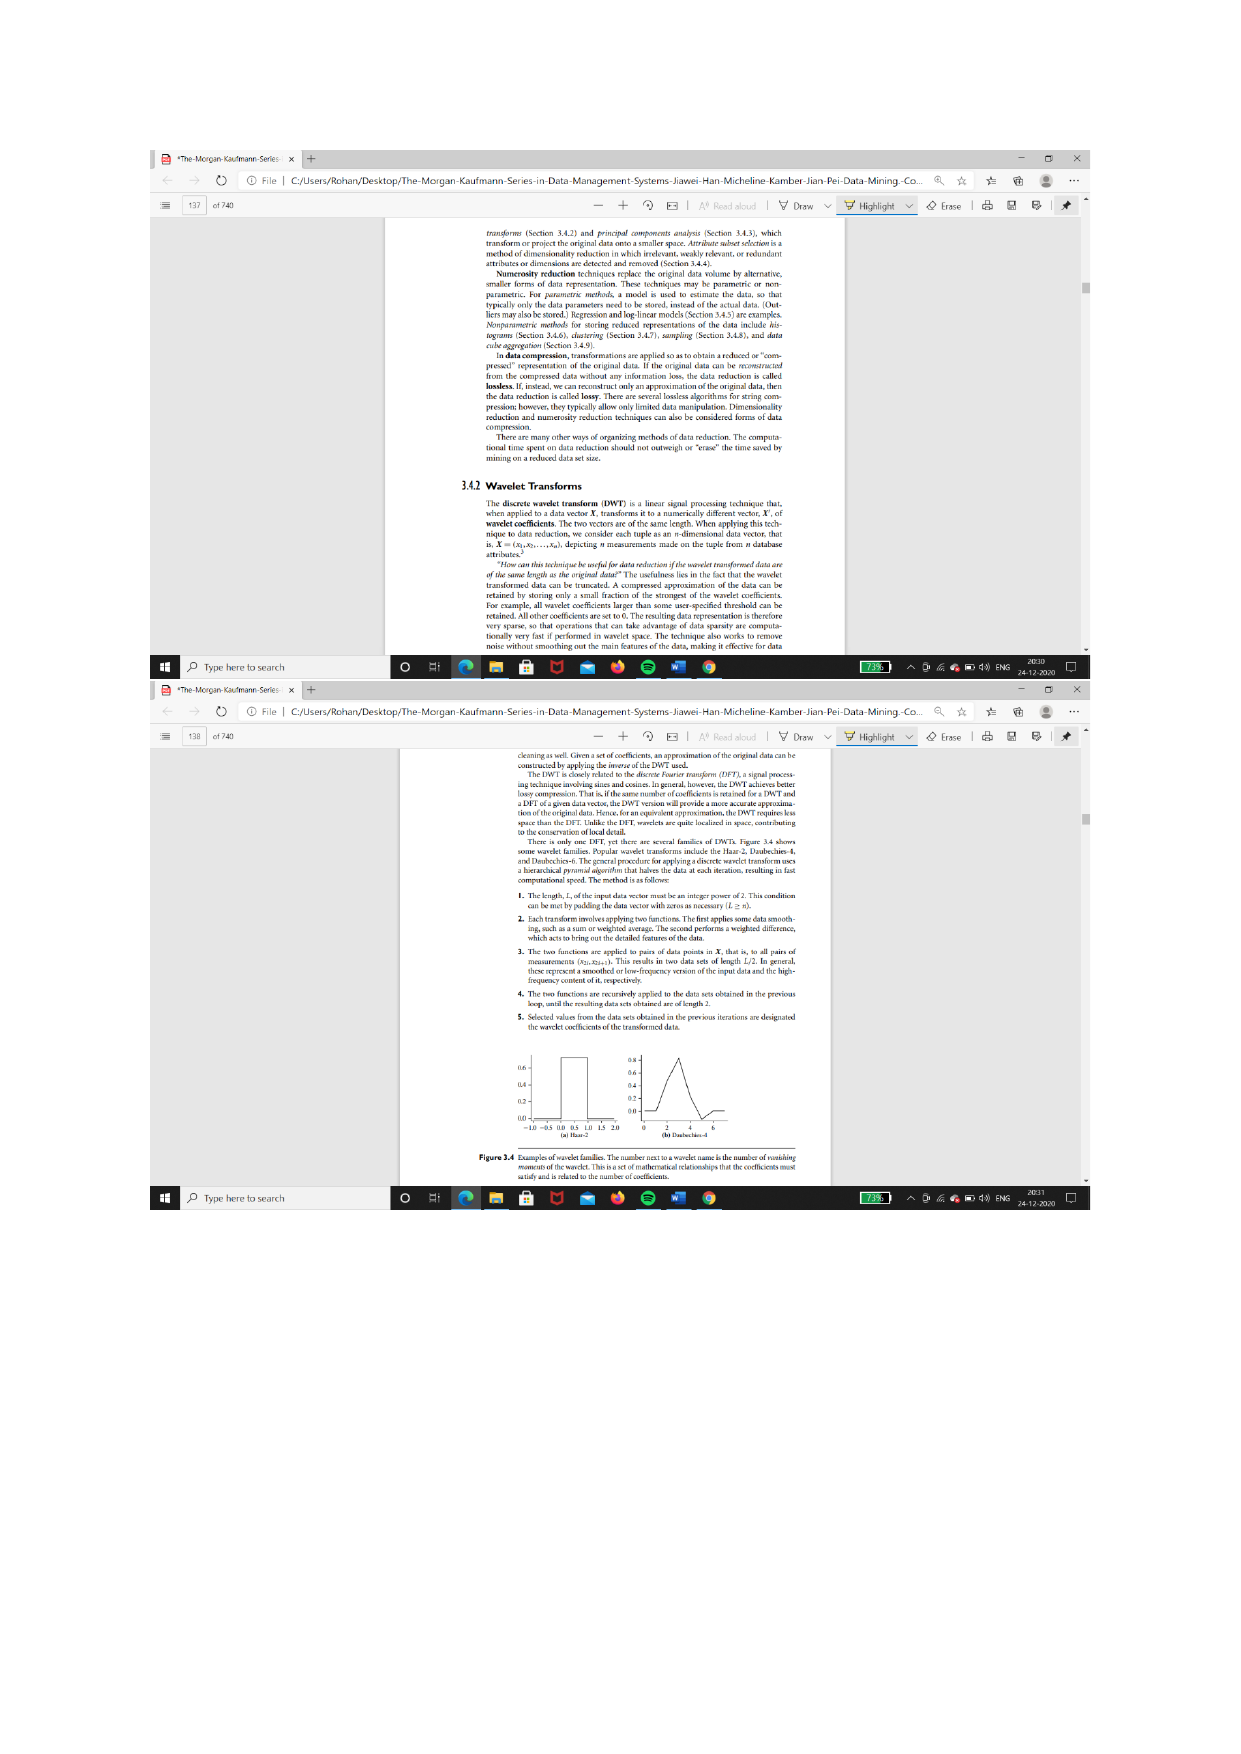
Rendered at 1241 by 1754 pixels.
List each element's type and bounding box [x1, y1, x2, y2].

picture [150, 681, 1091, 1210]
picture [150, 150, 1091, 679]
